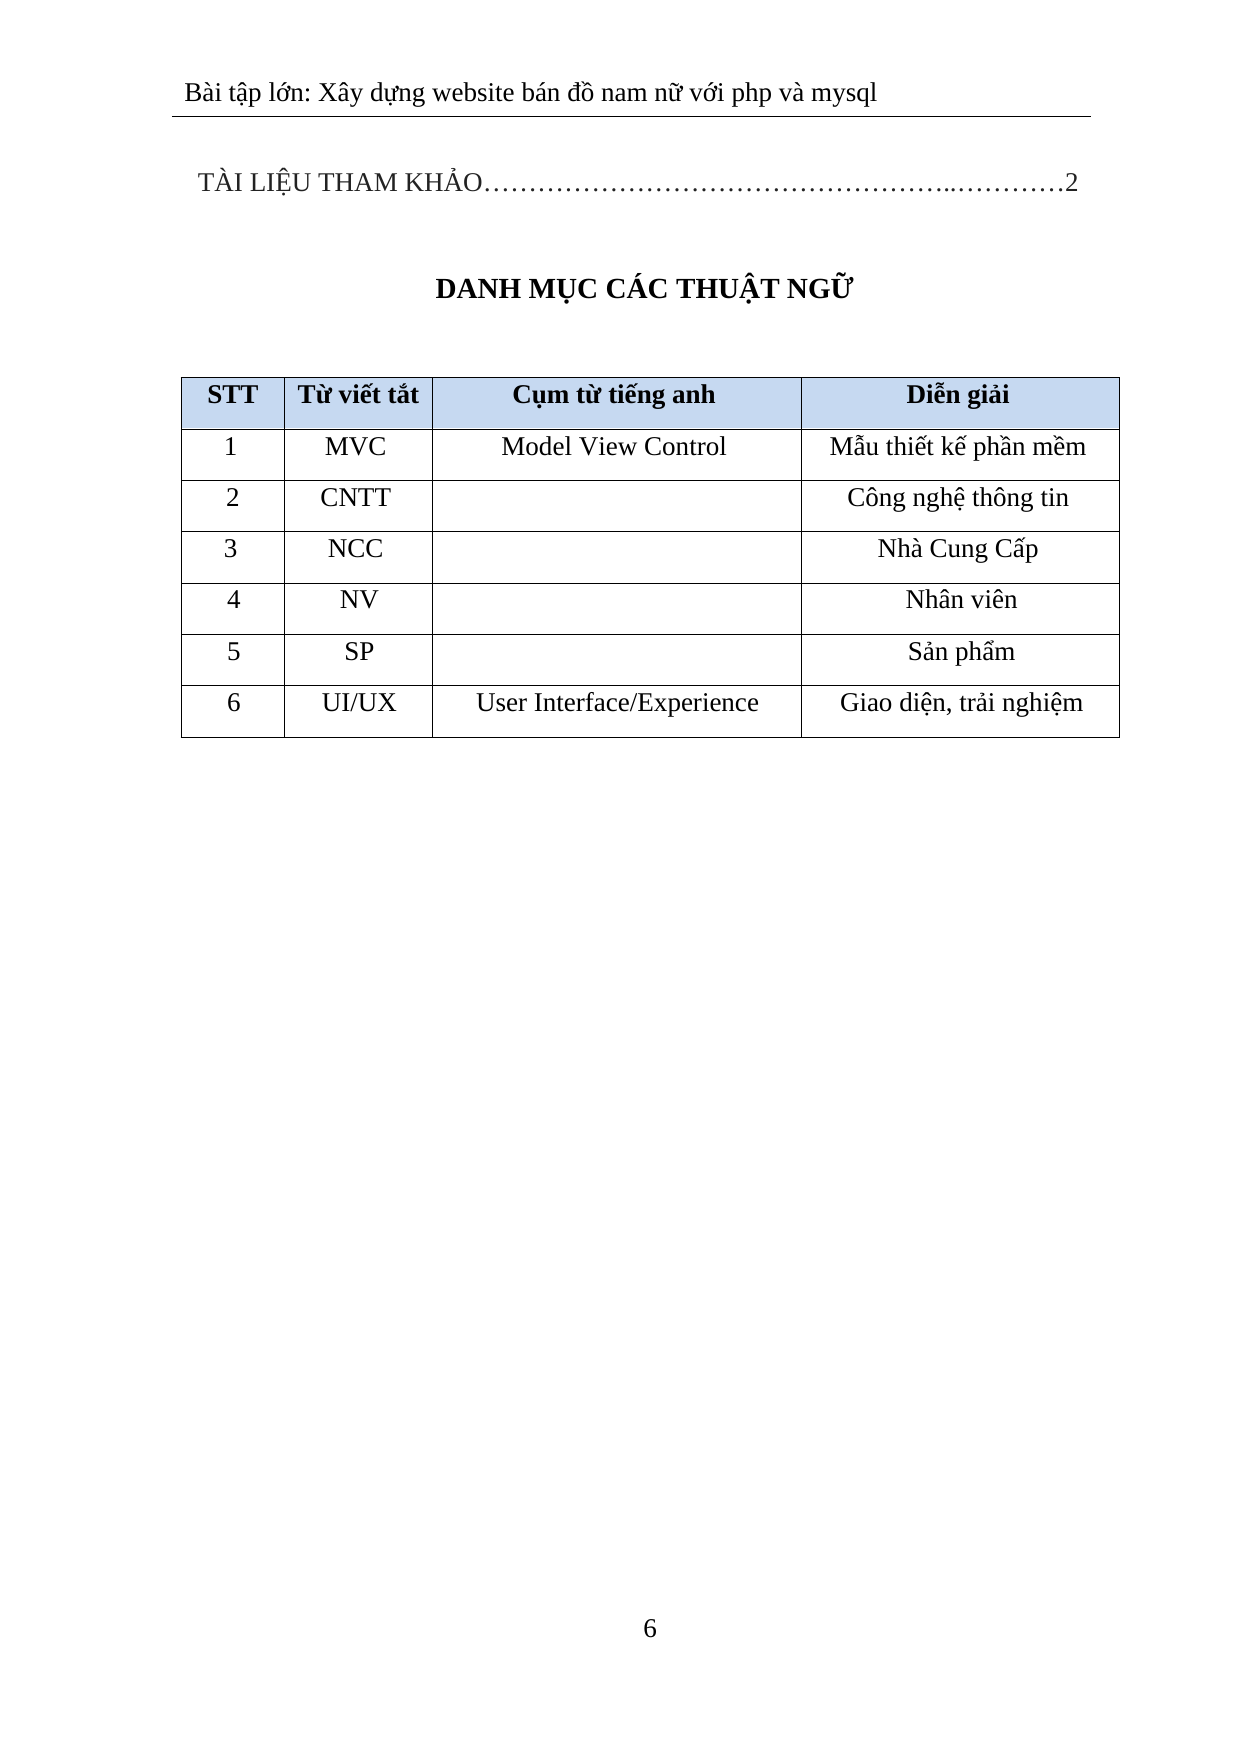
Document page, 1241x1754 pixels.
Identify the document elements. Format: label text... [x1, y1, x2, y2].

subtitle DANH MỤC CÁC THUẬT NGỮ [435, 272, 1186, 305]
table_cell [433, 584, 801, 634]
table_header Từ viết tắt [285, 378, 432, 428]
table_cell [433, 532, 801, 583]
table_header STT [182, 378, 284, 428]
table_cell Nhà Cung Cấp [802, 532, 1119, 583]
table_cell 2 [182, 481, 284, 531]
table_cell CNTT [285, 481, 432, 531]
table_cell User Interface/Experience [433, 686, 801, 737]
table_cell 4 [182, 584, 284, 634]
table_cell 1 [182, 430, 284, 480]
table_header Cụm từ tiếng anh [433, 378, 801, 428]
table_cell Công nghệ thông tin [802, 481, 1119, 531]
table_cell NCC [285, 532, 432, 583]
table_cell [433, 481, 801, 531]
table_header Diễn giải [802, 378, 1119, 428]
table_cell NV [285, 584, 432, 634]
table_cell MVC [285, 430, 432, 480]
table_cell Model View Control [433, 430, 801, 480]
table_cell Sản phẩm [802, 635, 1119, 685]
table_cell Mẫu thiết kế phần mềm [802, 430, 1119, 480]
table_cell [433, 635, 801, 685]
table_cell 6 [182, 686, 284, 737]
table_cell Nhân viên [802, 584, 1119, 634]
table_cell Giao diện, trải nghiệm [802, 686, 1119, 737]
table_cell UI/UX [285, 686, 432, 737]
table_cell SP [285, 635, 432, 685]
table_cell 5 [182, 635, 284, 685]
table_cell 3 [182, 532, 284, 583]
